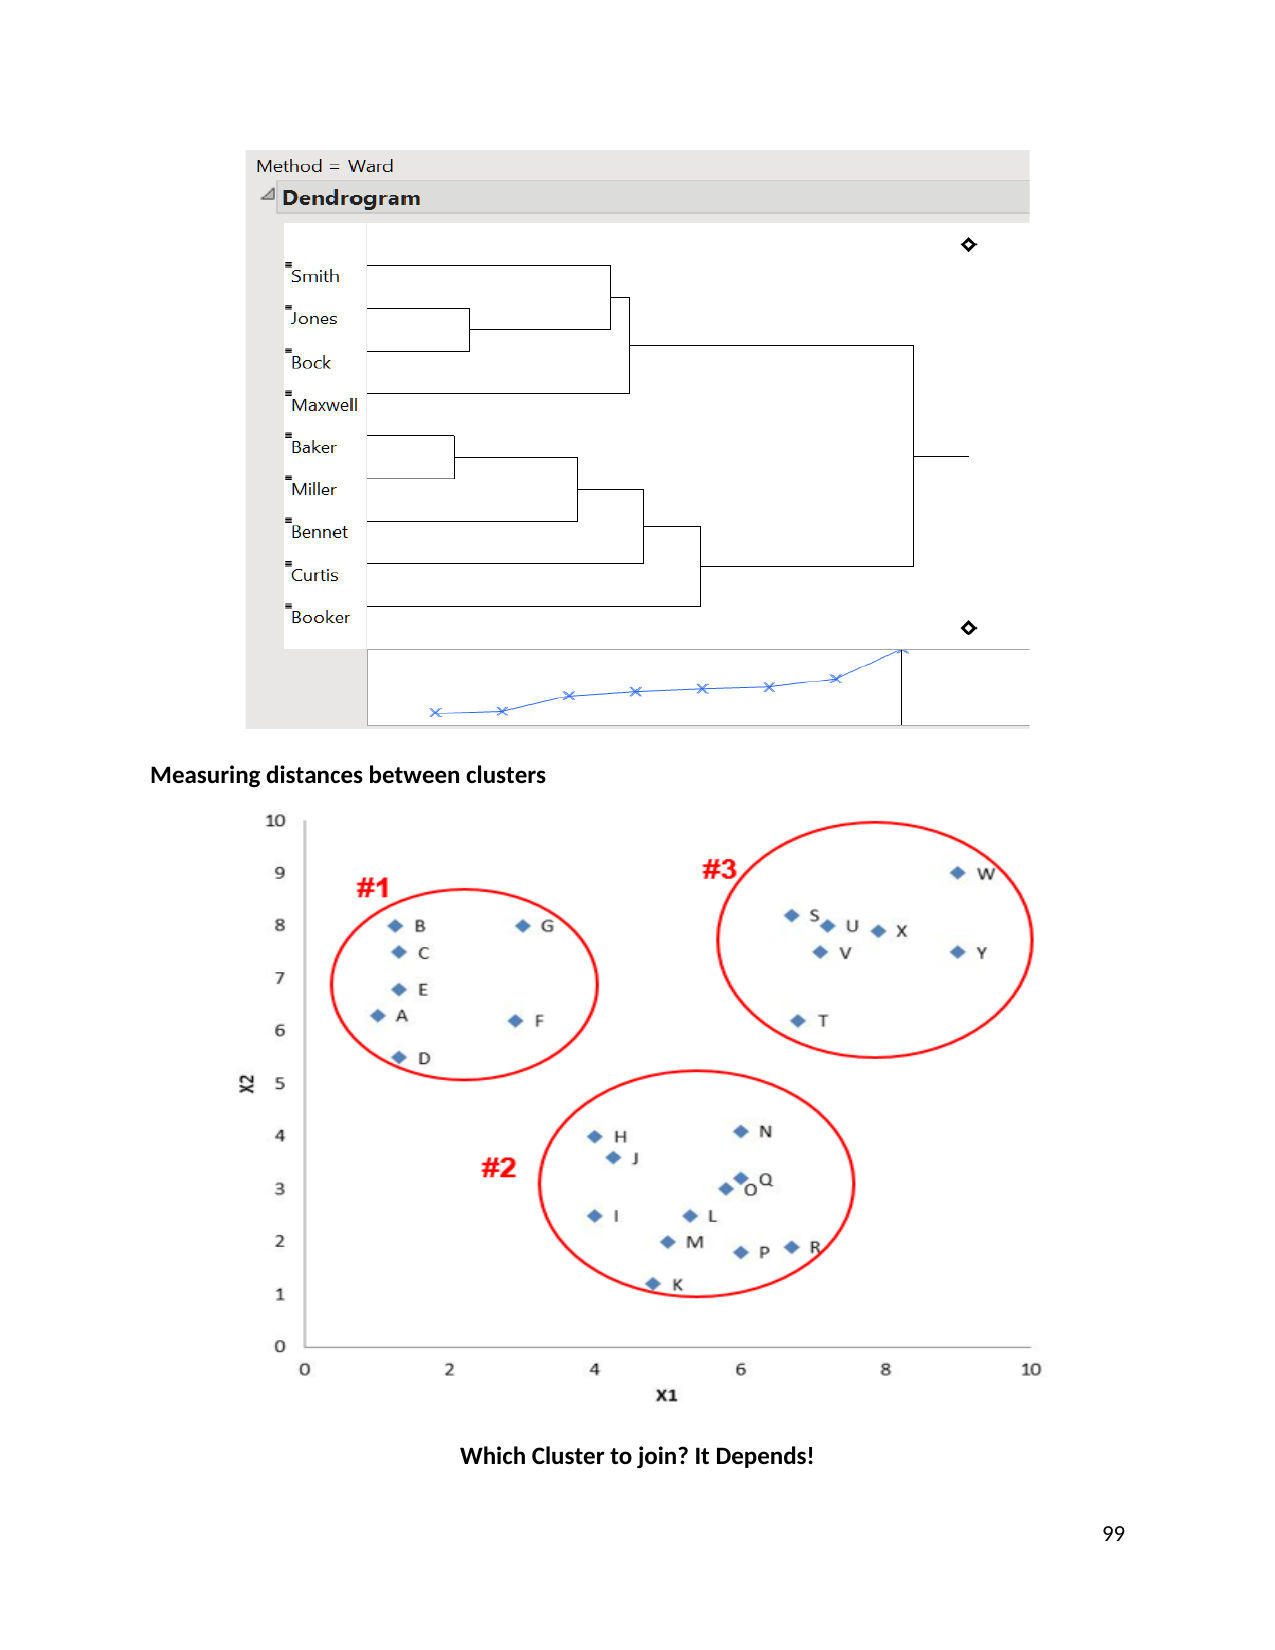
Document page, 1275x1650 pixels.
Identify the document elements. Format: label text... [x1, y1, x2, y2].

picture [227, 808, 1048, 1410]
picture [245, 150, 1030, 729]
text Which Cluster to join? It Depends! [150, 1441, 1125, 1471]
text Measuring distances between clusters [150, 759, 1125, 789]
